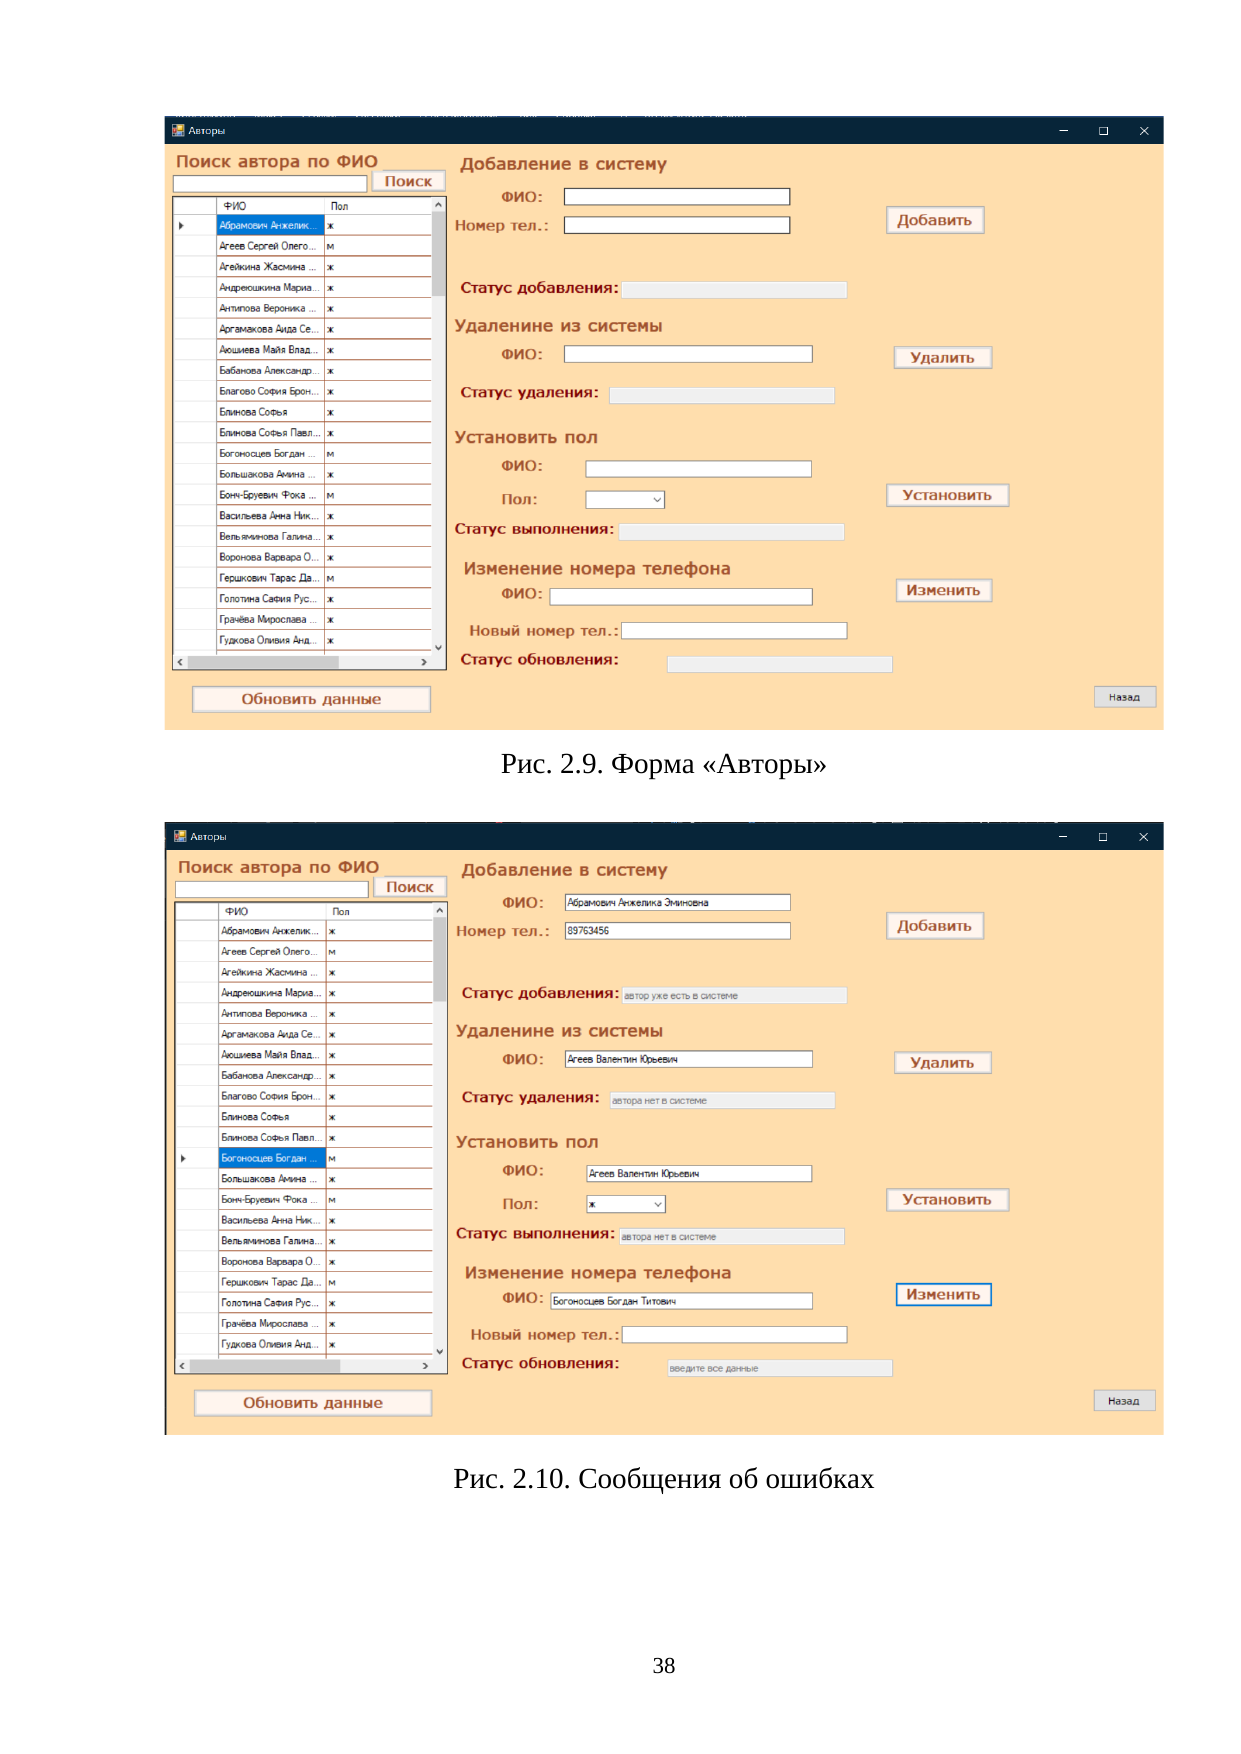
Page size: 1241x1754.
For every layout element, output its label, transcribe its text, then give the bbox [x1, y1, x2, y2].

picture [164, 822, 1164, 1435]
text Рис. 2.10. Сообщения об ошибках [164, 1461, 1163, 1495]
picture [164, 116, 1164, 730]
text Рис. 2.9. Форма «Авторы» [164, 746, 1163, 779]
